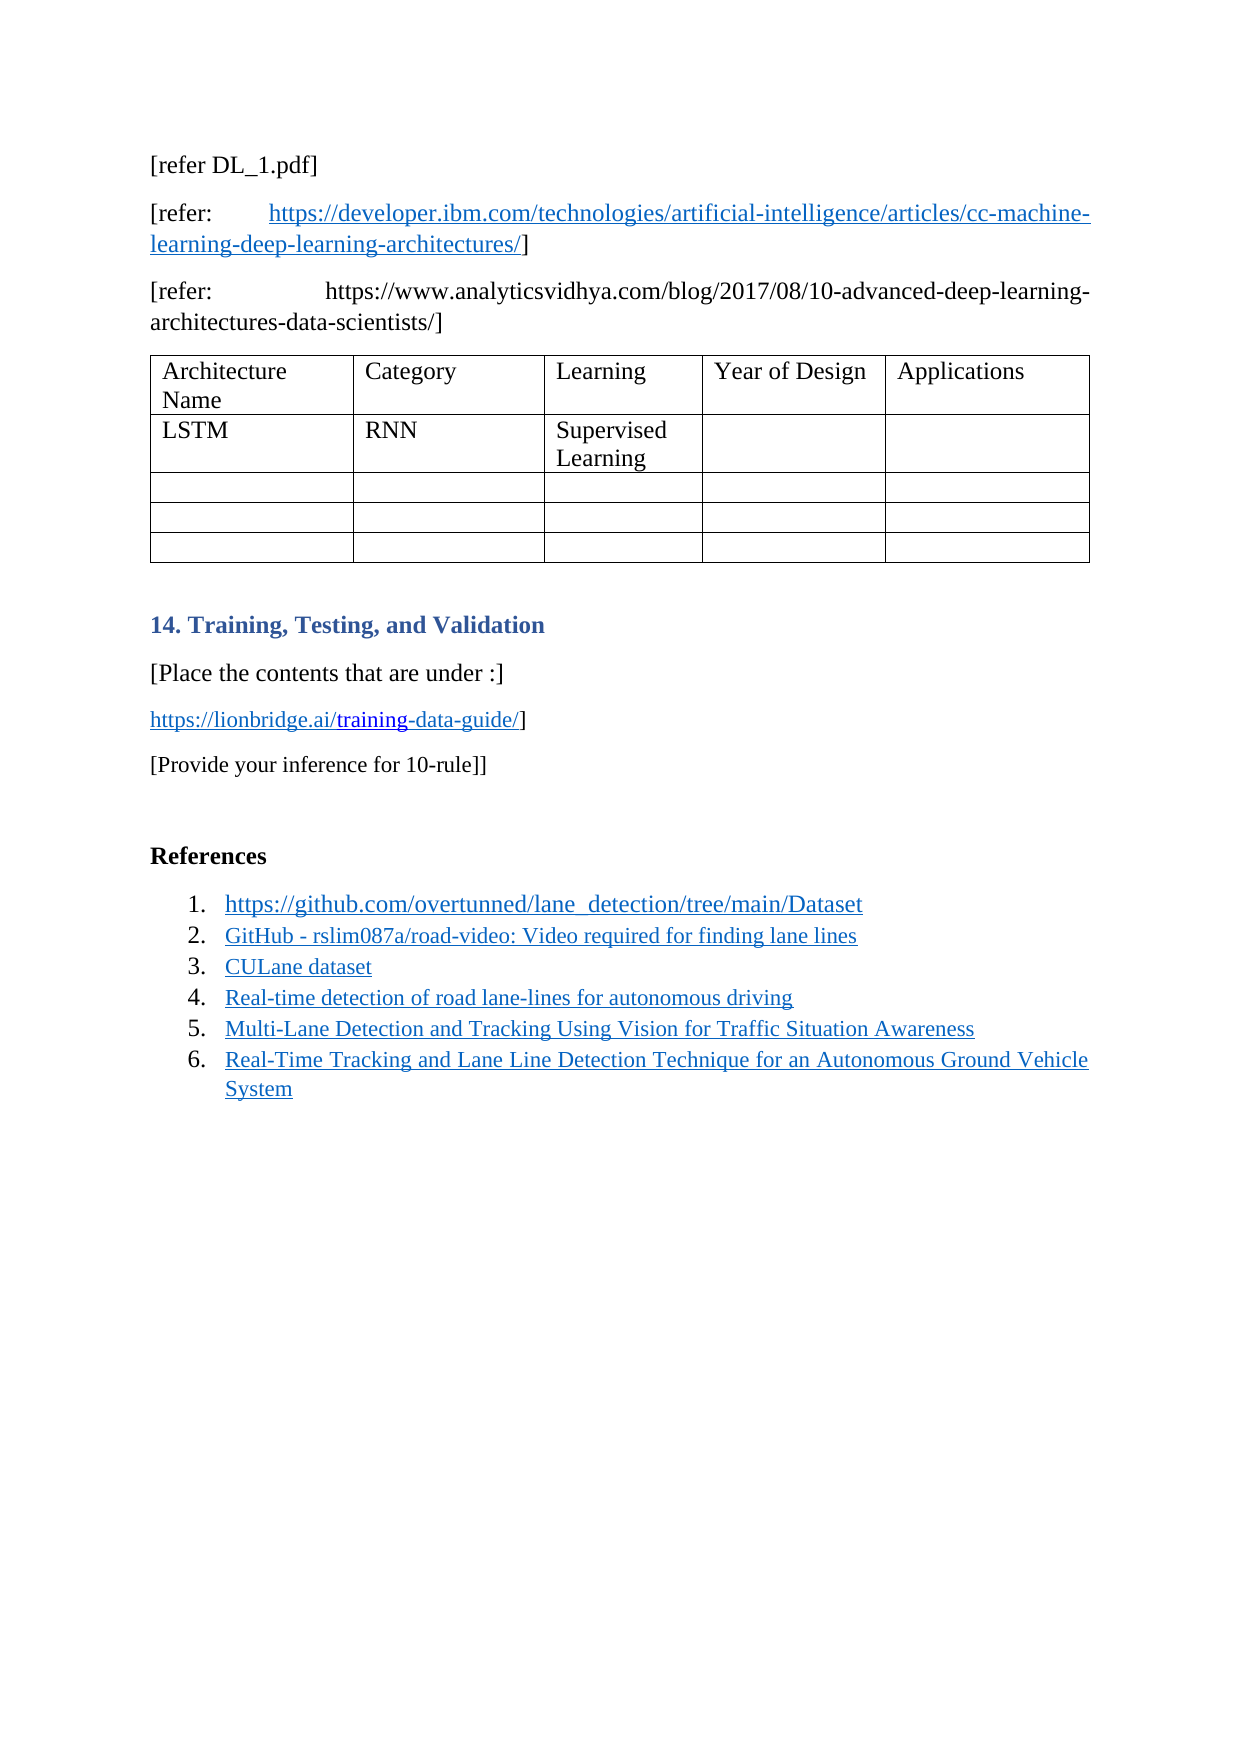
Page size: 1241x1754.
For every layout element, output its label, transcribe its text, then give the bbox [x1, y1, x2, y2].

table_cell [151, 533, 353, 562]
table_cell [545, 533, 702, 562]
table_cell [886, 533, 1089, 562]
list Multi-Lane Detection and Tracking Using Vision for Traffic Situation Awareness [187, 1013, 1090, 1042]
text [Place the contents that are under :] [150, 658, 1090, 687]
table_cell [703, 415, 885, 472]
table_cell [886, 415, 1089, 472]
table_cell Supervised Learning [545, 415, 702, 472]
text References [150, 841, 1090, 870]
table_cell [703, 503, 885, 532]
table_header Category [354, 356, 544, 414]
table_cell [545, 473, 702, 502]
list Real-Time Tracking and Lane Line Detection Technique for an Autonomous Ground Vehicle System [187, 1044, 1090, 1101]
text [refer DL_1.pdf] [150, 150, 1090, 179]
list Real-time detection of road lane-lines for autonomous driving [187, 982, 1090, 1011]
table_cell [151, 473, 353, 502]
table_header Year of Design [703, 356, 885, 414]
table_cell [886, 473, 1089, 502]
table_cell [545, 503, 702, 532]
table_cell [703, 473, 885, 502]
table_header Learning [545, 356, 702, 414]
list GitHub - rslim087a/road-video: Video required for finding lane lines [187, 920, 1090, 949]
text [refer: https://www.analyticsvidhya.com/blog/2017/08/10-advanced-deep-learning-architectures-data-scientists/] [150, 276, 1090, 336]
table_cell [354, 533, 544, 562]
list https://github.com/overtunned/lane_detection/tree/main/Dataset [187, 889, 1090, 918]
table_cell RNN [354, 415, 544, 472]
table_header Architecture Name [151, 356, 353, 414]
text https://lionbridge.ai/training-data-guide/] [519, 706, 1090, 732]
table_cell LSTM [151, 415, 353, 472]
table_cell [886, 503, 1089, 532]
table_cell [354, 503, 544, 532]
text [refer: https://developer.ibm.com/technologies/artificial-intelligence/articles/cc-machine-learning-deep-learning-architectures/] [150, 198, 1090, 257]
text [Provide your inference for 10-rule]] [150, 751, 1090, 777]
table_cell [151, 503, 353, 532]
text 14. Training, Testing, and Validation [150, 610, 1090, 639]
list CULane dataset [187, 951, 1090, 980]
table_cell [703, 533, 885, 562]
table_cell [354, 473, 544, 502]
table_header Applications [886, 356, 1089, 414]
